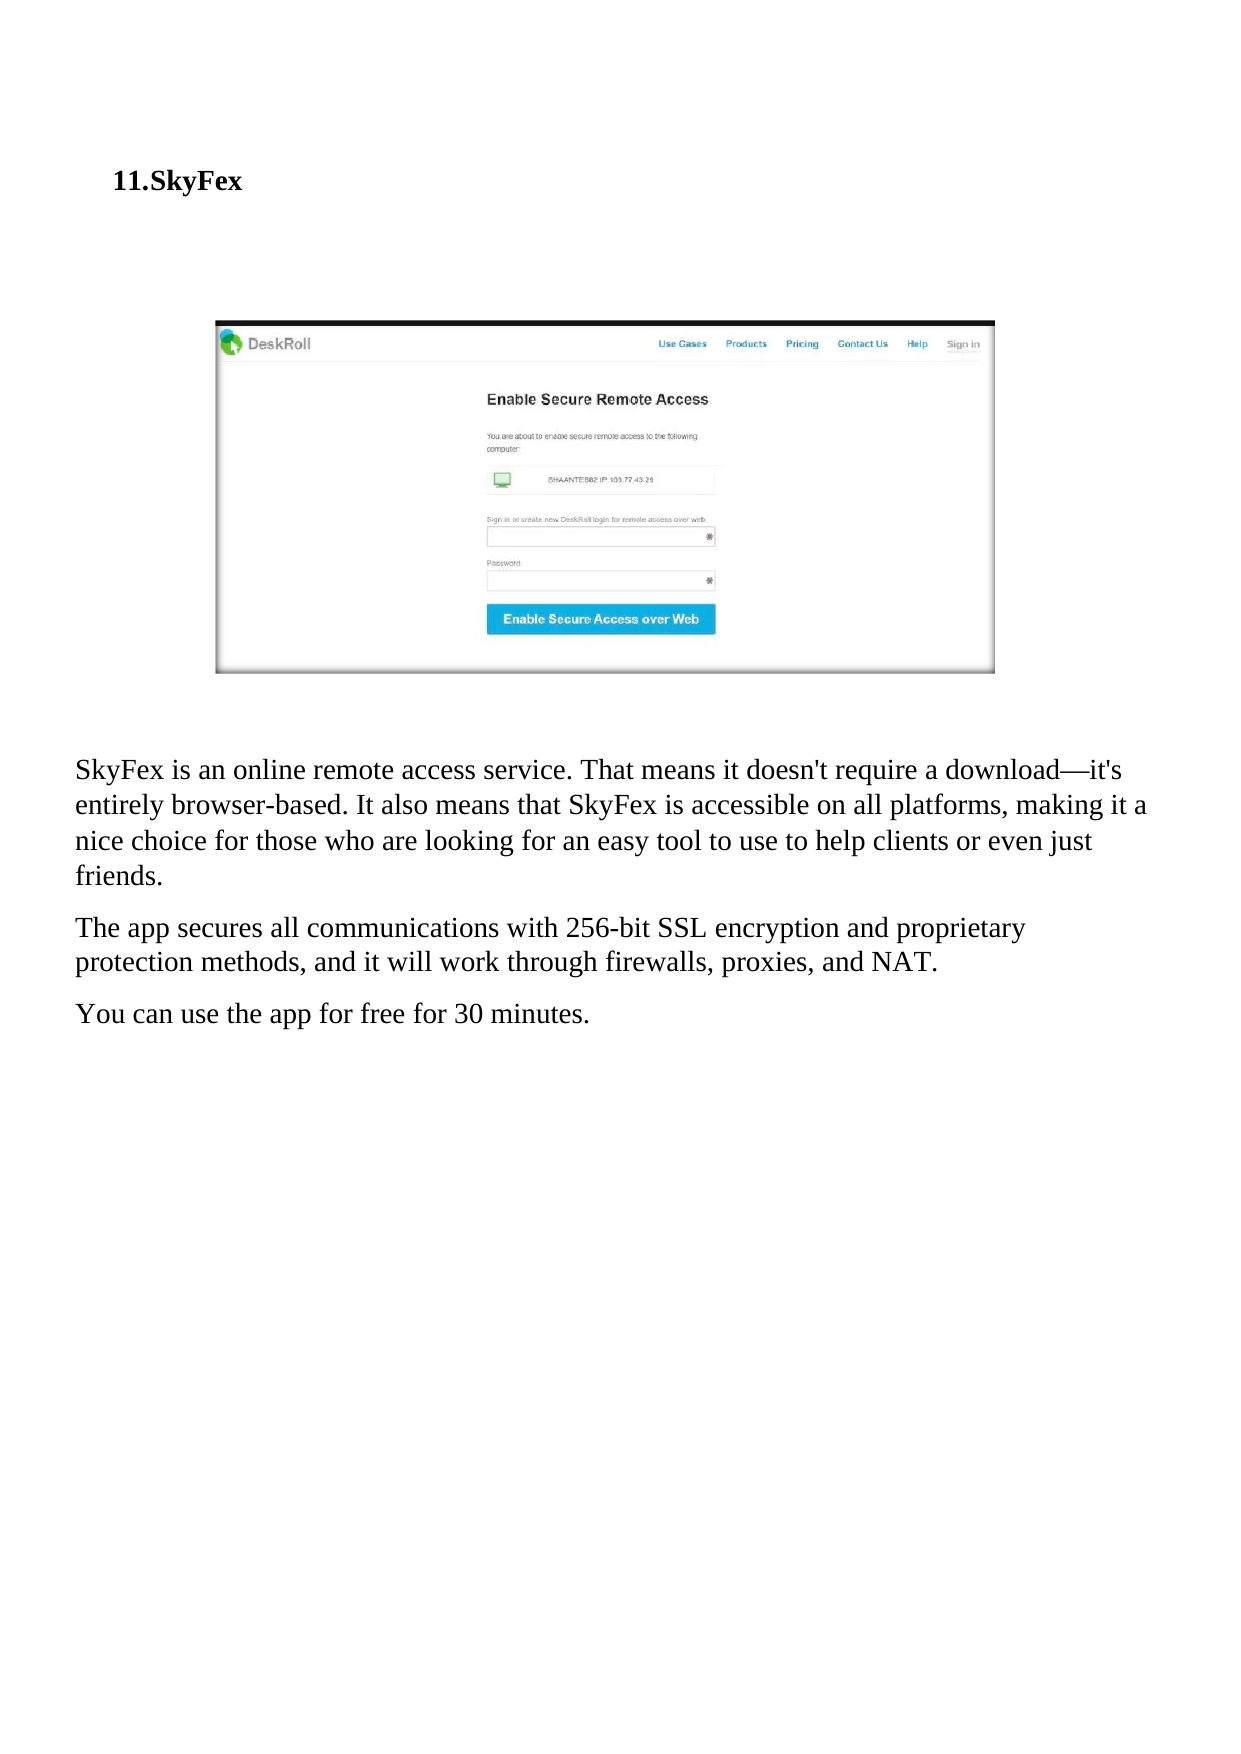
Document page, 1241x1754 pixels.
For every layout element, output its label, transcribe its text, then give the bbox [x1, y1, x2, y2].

text SkyFex is an online remote access service. That means it doesn't require a download—it's entirely browser-based. It also means that SkyFex is accessible on all platforms, making it a nice choice for those who are looking for an easy tool to use to help clients or even just friends. [75, 752, 1149, 892]
picture [216, 321, 995, 673]
list SkyFex [112, 163, 1228, 197]
text The app secures all communications with 256-bit SSL encryption and proprietary protection methods, and it will work through firewalls, proxies, and NAT. [75, 910, 1028, 978]
text You can use the app for free for 30 minutes. [75, 996, 1228, 1029]
